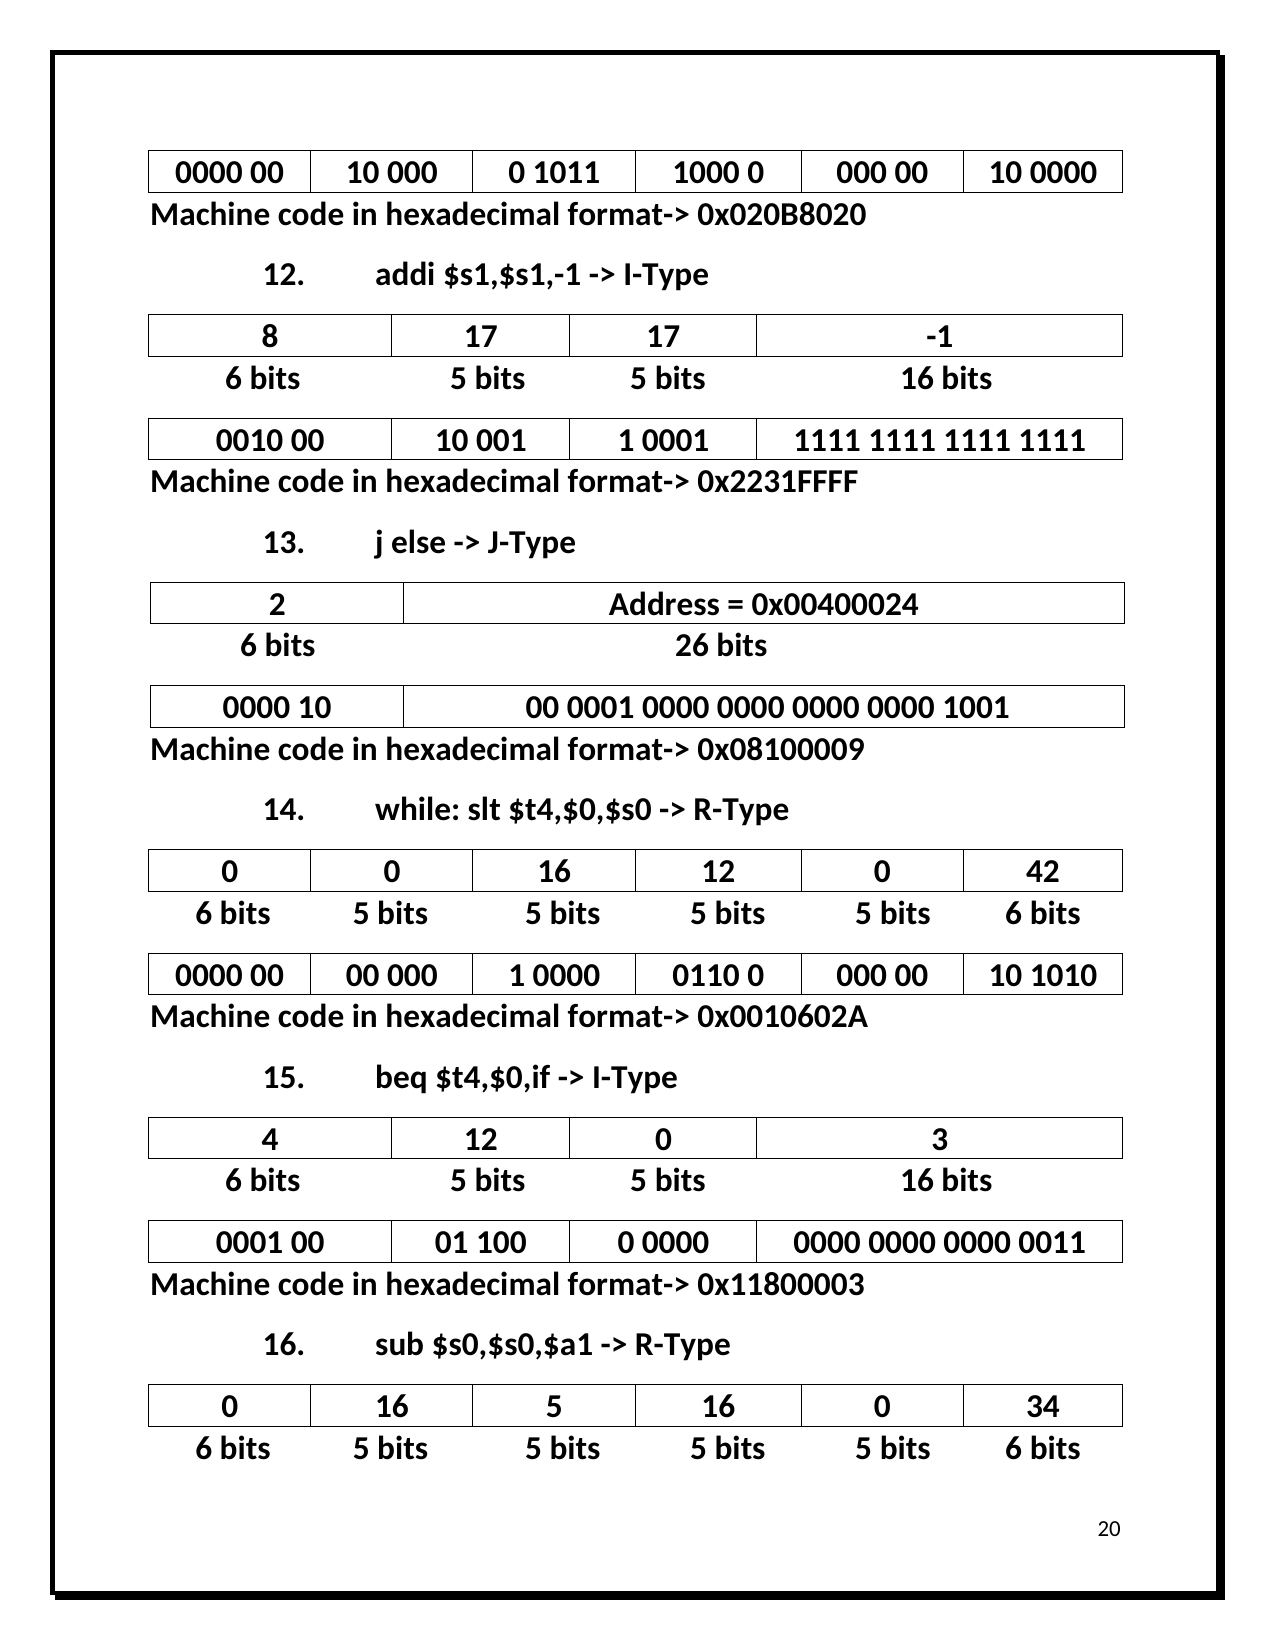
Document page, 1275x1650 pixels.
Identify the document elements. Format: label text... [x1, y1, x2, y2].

table_header 1111 1111 1111 1111 [757, 419, 1122, 459]
table_header 0000 10 [151, 686, 403, 727]
list addi $s1,$s1,-1 -> I-Type [262, 253, 1120, 294]
table_header 5 [473, 1385, 635, 1426]
table_header 8 [149, 315, 391, 356]
table_header 16 [473, 850, 635, 891]
table_header 000 00 [802, 954, 963, 994]
table_header 0000 00 [149, 151, 310, 192]
table_header 16 [636, 1385, 801, 1426]
table_header 0000 0000 0000 0011 [757, 1221, 1122, 1262]
text 6 bits 5 bits 5 bits 5 bits 5 bits 6 bits [150, 892, 1120, 933]
table_header 00 000 [311, 954, 472, 994]
table_header 10 0000 [964, 151, 1122, 192]
table_header 4 [149, 1118, 391, 1158]
table_header 1 0000 [473, 954, 635, 994]
list while: slt $t4,$0,$s0 -> R-Type [262, 788, 1120, 829]
text 6 bits 26 bits [150, 624, 1120, 665]
table_header 01 100 [392, 1221, 569, 1262]
text Machine code in hexadecimal format-> 0x020B8020 [150, 193, 1120, 233]
list j else -> J-Type [262, 521, 1120, 562]
table_header 0 [311, 850, 472, 891]
table_header 34 [964, 1385, 1122, 1426]
table_header 0 [570, 1118, 756, 1158]
table_header 42 [964, 850, 1122, 891]
table_header 10 000 [311, 151, 472, 192]
table_header 3 [757, 1118, 1122, 1158]
table_header 00 0001 0000 0000 0000 0000 1001 [404, 686, 1124, 727]
text 6 bits 5 bits 5 bits 5 bits 5 bits 6 bits [150, 1427, 1120, 1468]
table_header 000 00 [802, 151, 963, 192]
table_header 0000 00 [149, 954, 310, 994]
table_header 0 1011 [473, 151, 635, 192]
table_header -1 [757, 315, 1122, 356]
text 6 bits 5 bits 5 bits 16 bits [150, 1159, 1120, 1200]
table_header 16 [311, 1385, 472, 1426]
text 6 bits 5 bits 5 bits 16 bits [150, 357, 1120, 398]
table_header 12 [636, 850, 801, 891]
table_header 17 [392, 315, 569, 356]
table_header 0110 0 [636, 954, 801, 994]
list beq $t4,$0,if -> I-Type [262, 1056, 1120, 1097]
table_header 1000 0 [636, 151, 801, 192]
table_header 17 [570, 315, 756, 356]
table_header 0 [149, 850, 310, 891]
table_header 0 [149, 1385, 310, 1426]
table_header 10 1010 [964, 954, 1122, 994]
text Machine code in hexadecimal format-> 0x11800003 [150, 1263, 1120, 1303]
text Machine code in hexadecimal format-> 0x2231FFFF [150, 460, 1120, 501]
text Machine code in hexadecimal format-> 0x08100009 [150, 728, 1120, 768]
list sub $s0,$s0,$a1 -> R-Type [262, 1323, 1120, 1364]
table_header 2 [151, 583, 403, 623]
text Machine code in hexadecimal format-> 0x0010602A [150, 995, 1120, 1036]
table_header 0010 00 [149, 419, 391, 459]
table_header 12 [392, 1118, 569, 1158]
table_header 0 0000 [570, 1221, 756, 1262]
table_header 0 [802, 850, 963, 891]
table_header Address = 0x00400024 [404, 583, 1124, 623]
table_header 0001 00 [149, 1221, 391, 1262]
table_header 0 [802, 1385, 963, 1426]
table_header 10 001 [392, 419, 569, 459]
table_header 1 0001 [570, 419, 756, 459]
